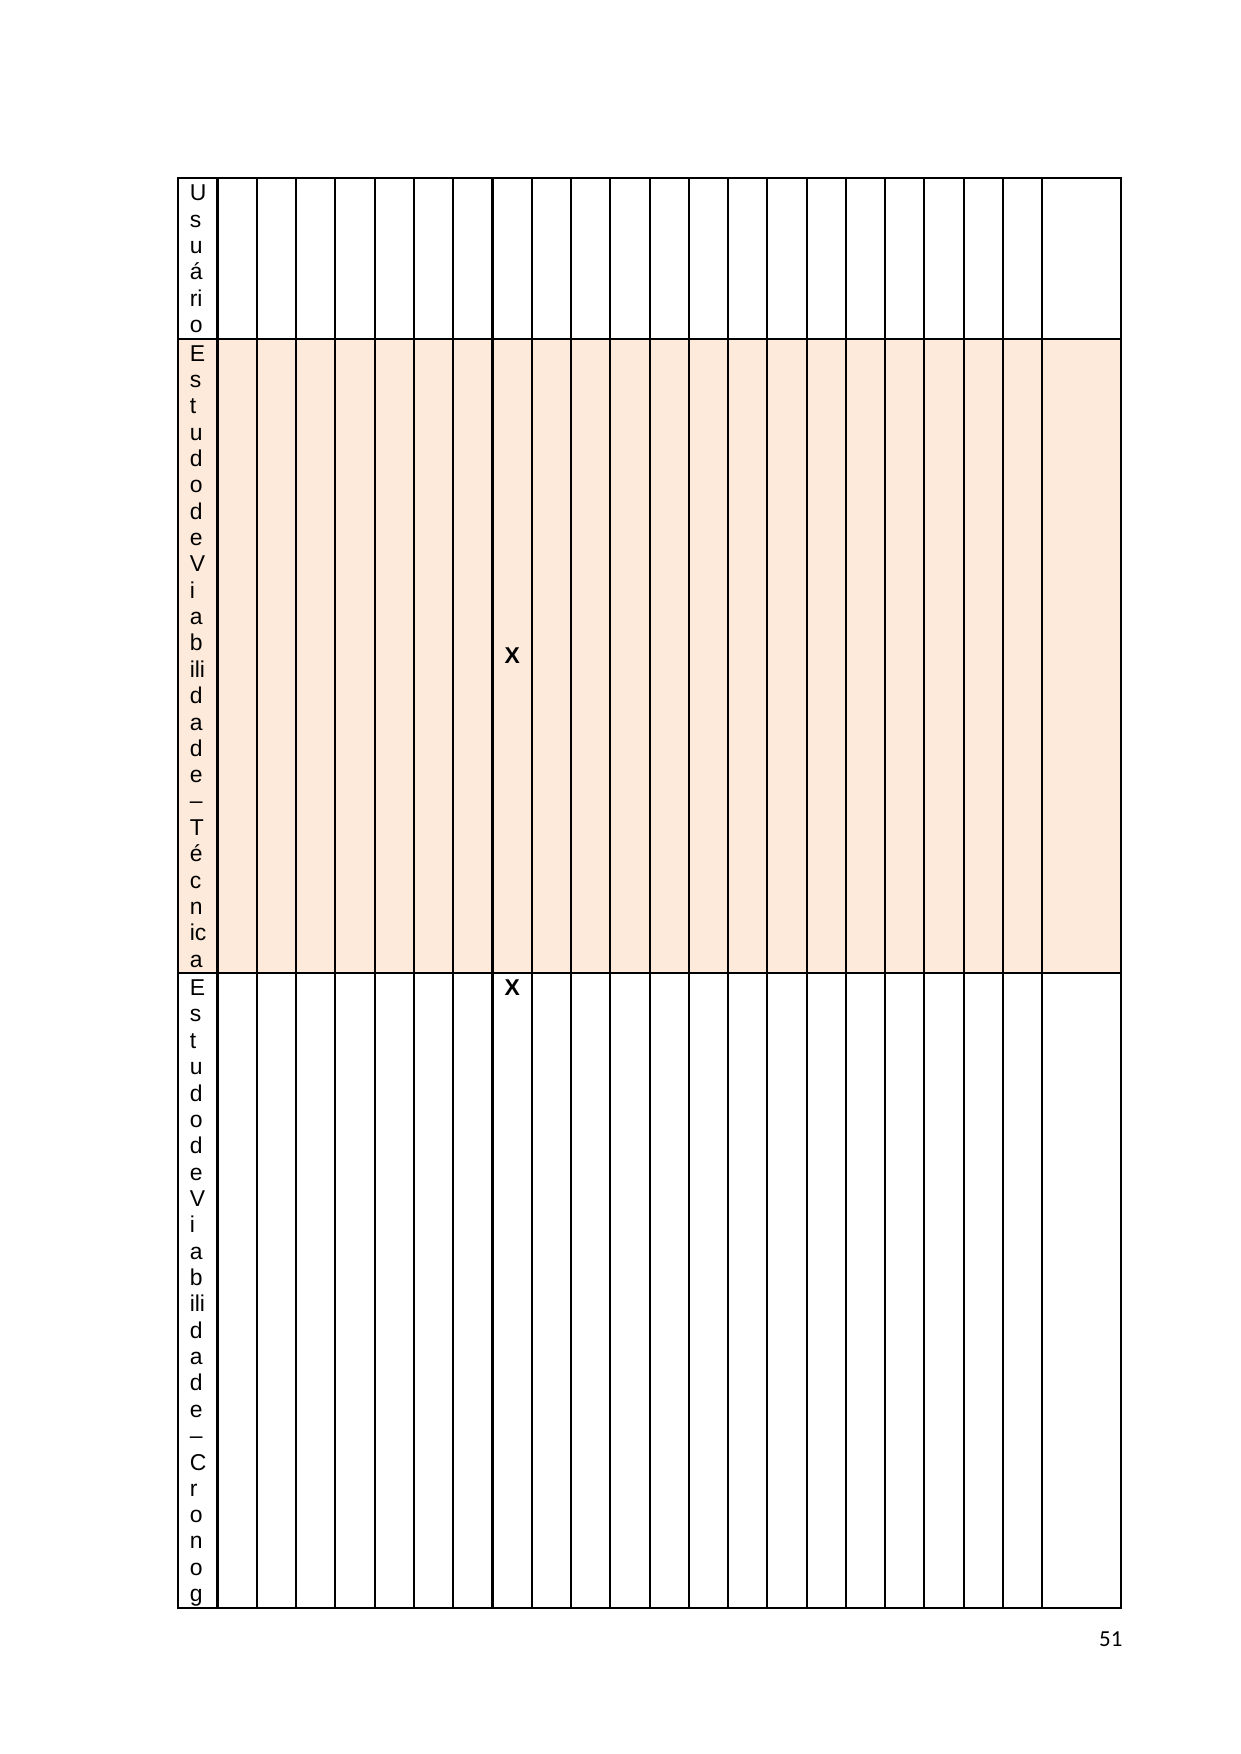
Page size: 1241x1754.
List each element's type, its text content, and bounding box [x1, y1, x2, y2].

table_cell [808, 340, 845, 972]
table_cell X [415, 179, 452, 337]
table_cell [651, 974, 688, 1607]
table_cell [258, 974, 295, 1607]
table_cell [729, 974, 766, 1607]
table_cell [533, 340, 570, 972]
table_cell [454, 179, 491, 337]
table_cell [1043, 179, 1120, 337]
table_cell X [494, 974, 531, 1607]
table_cell [611, 974, 649, 1607]
table_cell [1043, 340, 1120, 972]
table_cell [572, 340, 609, 972]
table_cell [494, 179, 531, 337]
table_cell [533, 974, 570, 1607]
table_cell [454, 340, 491, 972]
table_cell [925, 974, 963, 1607]
table_cell [965, 340, 1002, 972]
table_cell [886, 179, 923, 337]
table_cell [415, 340, 452, 972]
table_cell [847, 974, 884, 1607]
table_cell [297, 974, 334, 1607]
table_cell [768, 179, 806, 337]
table_cell [651, 340, 688, 972]
table_cell [415, 974, 452, 1607]
table_cell [965, 974, 1002, 1607]
table_cell [297, 179, 334, 337]
table_cell [219, 340, 256, 972]
table_cell [768, 340, 806, 972]
table_cell [965, 179, 1002, 337]
table_cell X [494, 340, 531, 972]
table_cell [847, 179, 884, 337]
table_cell [336, 179, 374, 337]
table_cell [690, 340, 727, 972]
table_cell [925, 179, 963, 337]
table_cell [219, 974, 256, 1607]
table_cell [651, 179, 688, 337]
table_cell [729, 340, 766, 972]
table_cell [336, 974, 374, 1607]
table_cell [847, 340, 884, 972]
table_cell [376, 179, 413, 337]
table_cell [179, 974, 216, 1607]
table_cell [336, 340, 374, 972]
table_cell [258, 340, 295, 972]
table_cell [886, 340, 923, 972]
table_cell [611, 179, 649, 337]
table_cell [768, 974, 806, 1607]
table_cell [1004, 340, 1041, 972]
table_cell [533, 179, 570, 337]
table_cell [1004, 179, 1041, 337]
table_cell [297, 340, 334, 972]
table_cell Estudo de Viabilidade – Técnica [179, 340, 216, 972]
table_cell [611, 340, 649, 972]
table_cell [258, 179, 295, 337]
table_cell [808, 974, 845, 1607]
table_cell [925, 340, 963, 972]
table_cell [219, 179, 256, 337]
table_cell [690, 179, 727, 337]
table_cell [454, 974, 491, 1607]
table_cell [1004, 974, 1041, 1607]
table_cell [572, 974, 609, 1607]
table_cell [179, 179, 216, 337]
table_cell [690, 974, 727, 1607]
table_cell [376, 340, 413, 972]
table_cell [376, 974, 413, 1607]
table_cell [886, 974, 923, 1607]
table_cell [729, 179, 766, 337]
table_cell [572, 179, 609, 337]
table_cell [1043, 974, 1120, 1607]
table_cell [808, 179, 845, 337]
